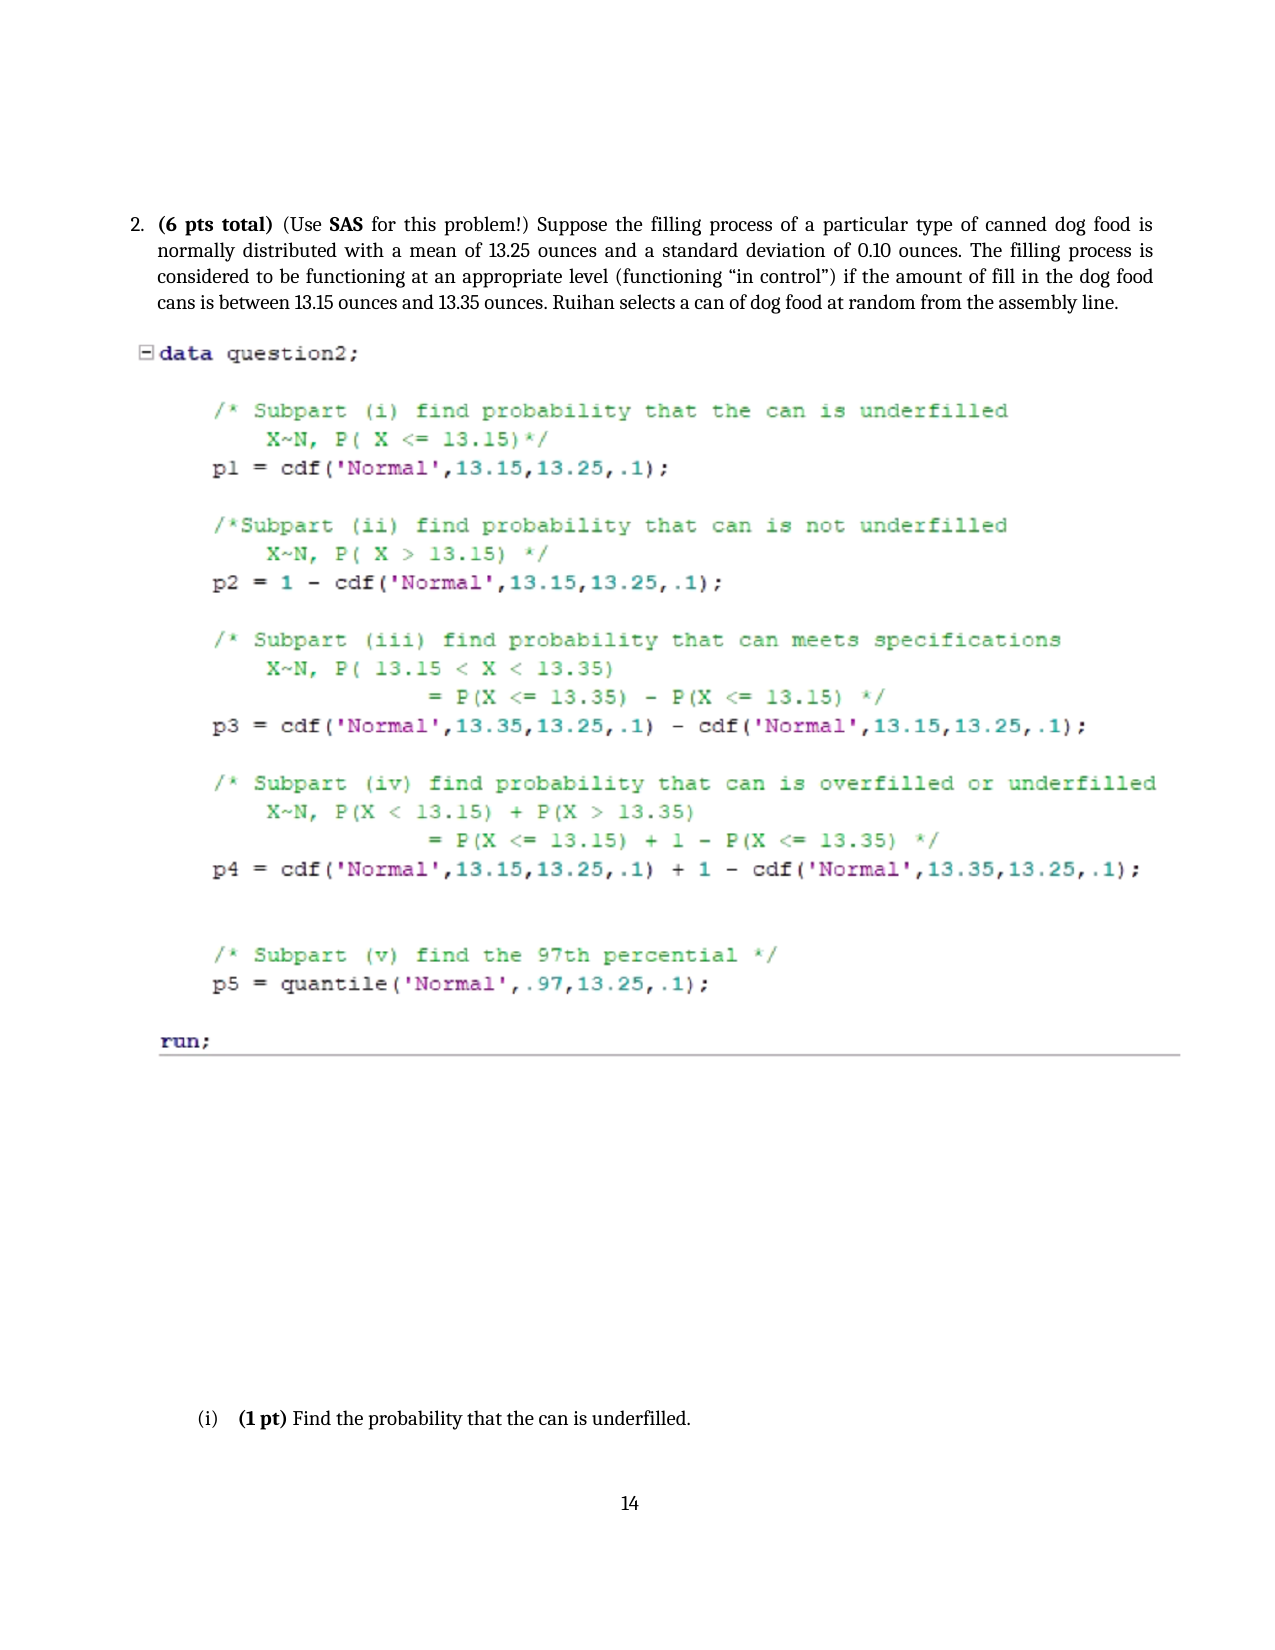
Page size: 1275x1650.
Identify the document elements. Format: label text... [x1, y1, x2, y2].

list (1 pt) Find the probability that the can is underfilled. [197, 1407, 1155, 1431]
picture [130, 324, 1181, 1096]
list (6 pts total) (Use SAS for this problem!) Suppose the filling process of a particular type of canned dog food is normally distributed with a mean of 13.25 ounces and a standard deviation of 0.10 ounces. The filling process is considered to be functioning at an appropriate level (functioning “in control”) if the amount of fill in the dog food cans is between 13.15 ounces and 13.35 ounces. Ruihan selects a can of dog food at random from the assembly line. [130, 213, 1155, 315]
